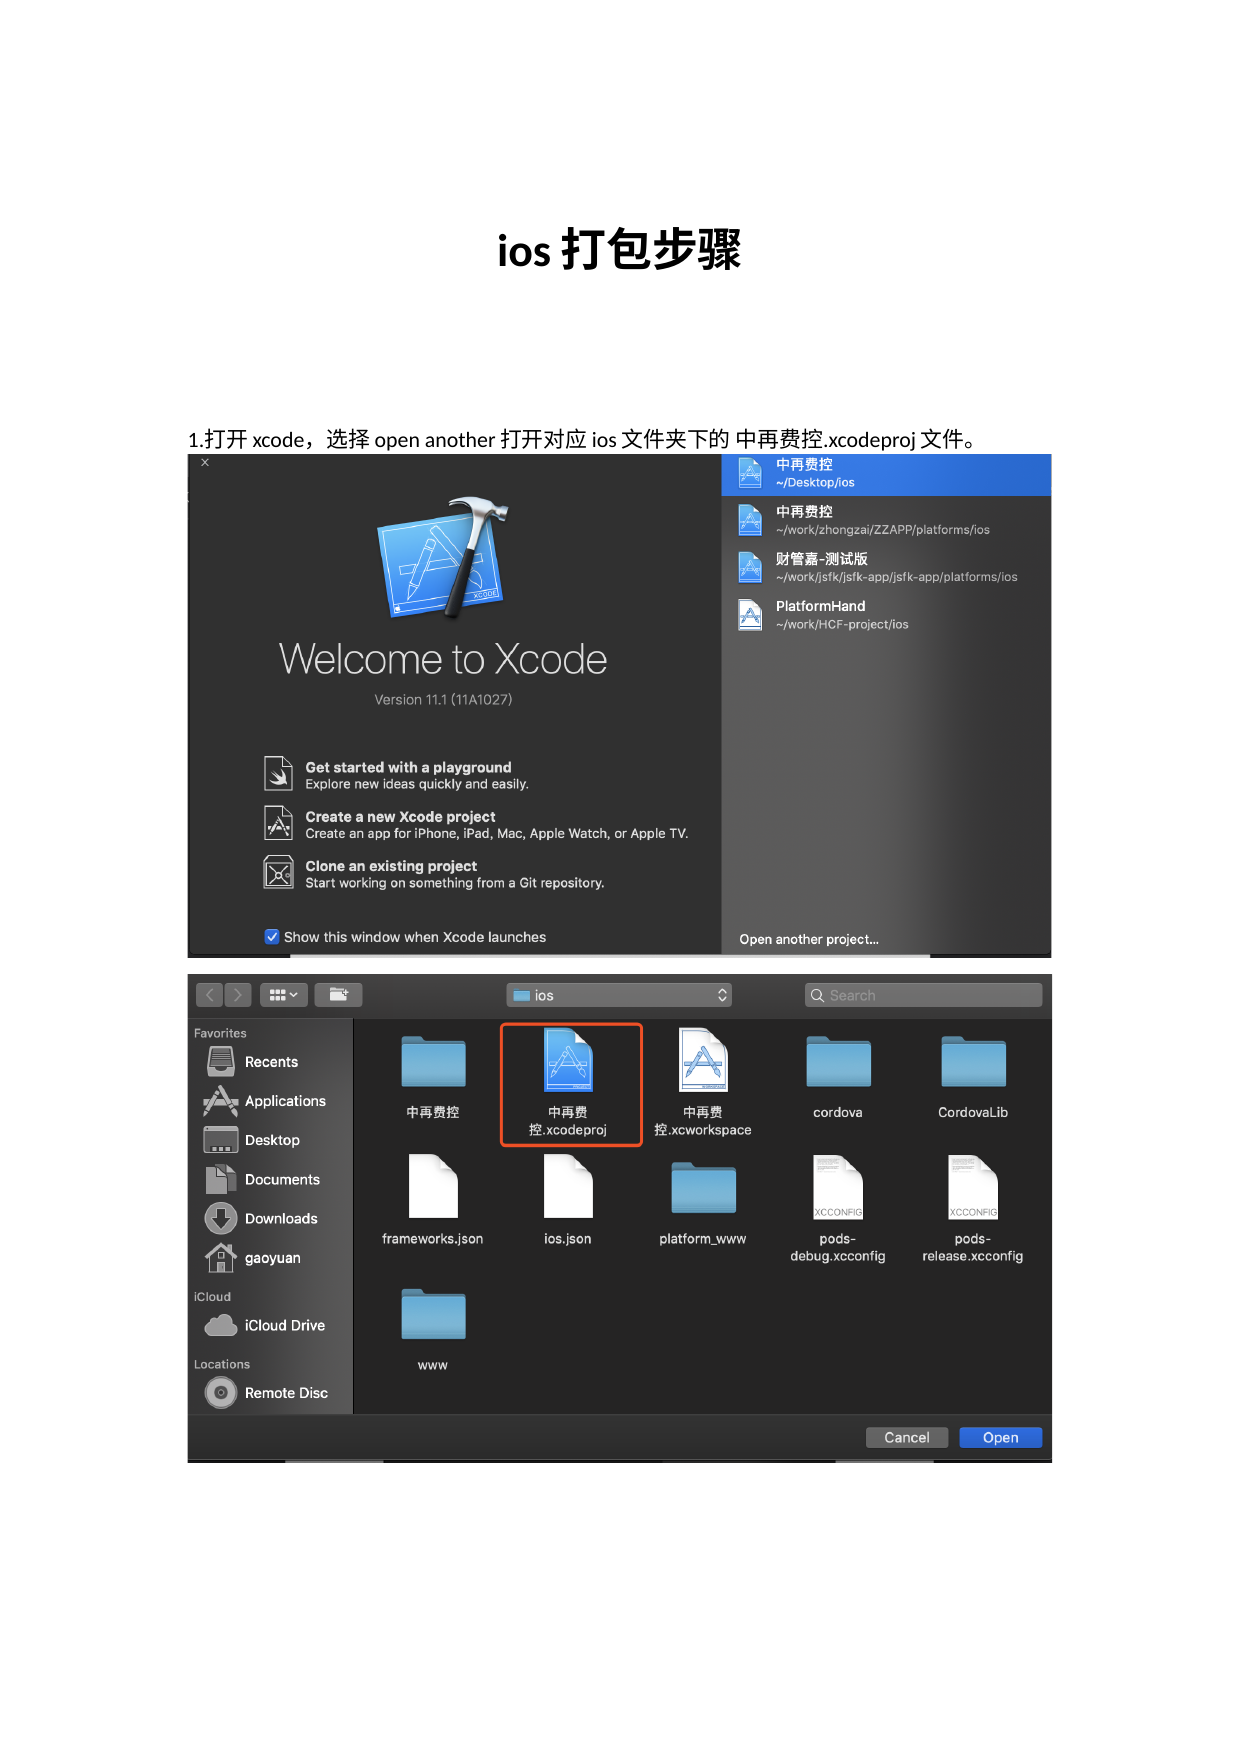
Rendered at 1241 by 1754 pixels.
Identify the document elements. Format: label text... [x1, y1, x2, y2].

subtitle ios打包步骤 [187, 197, 1053, 295]
picture [187, 454, 1052, 958]
picture [187, 974, 1053, 1463]
list 打开xcode，选择open another打开对应ios文件夹下的 中再费控.xcodeproj文件。 [187, 422, 1053, 454]
